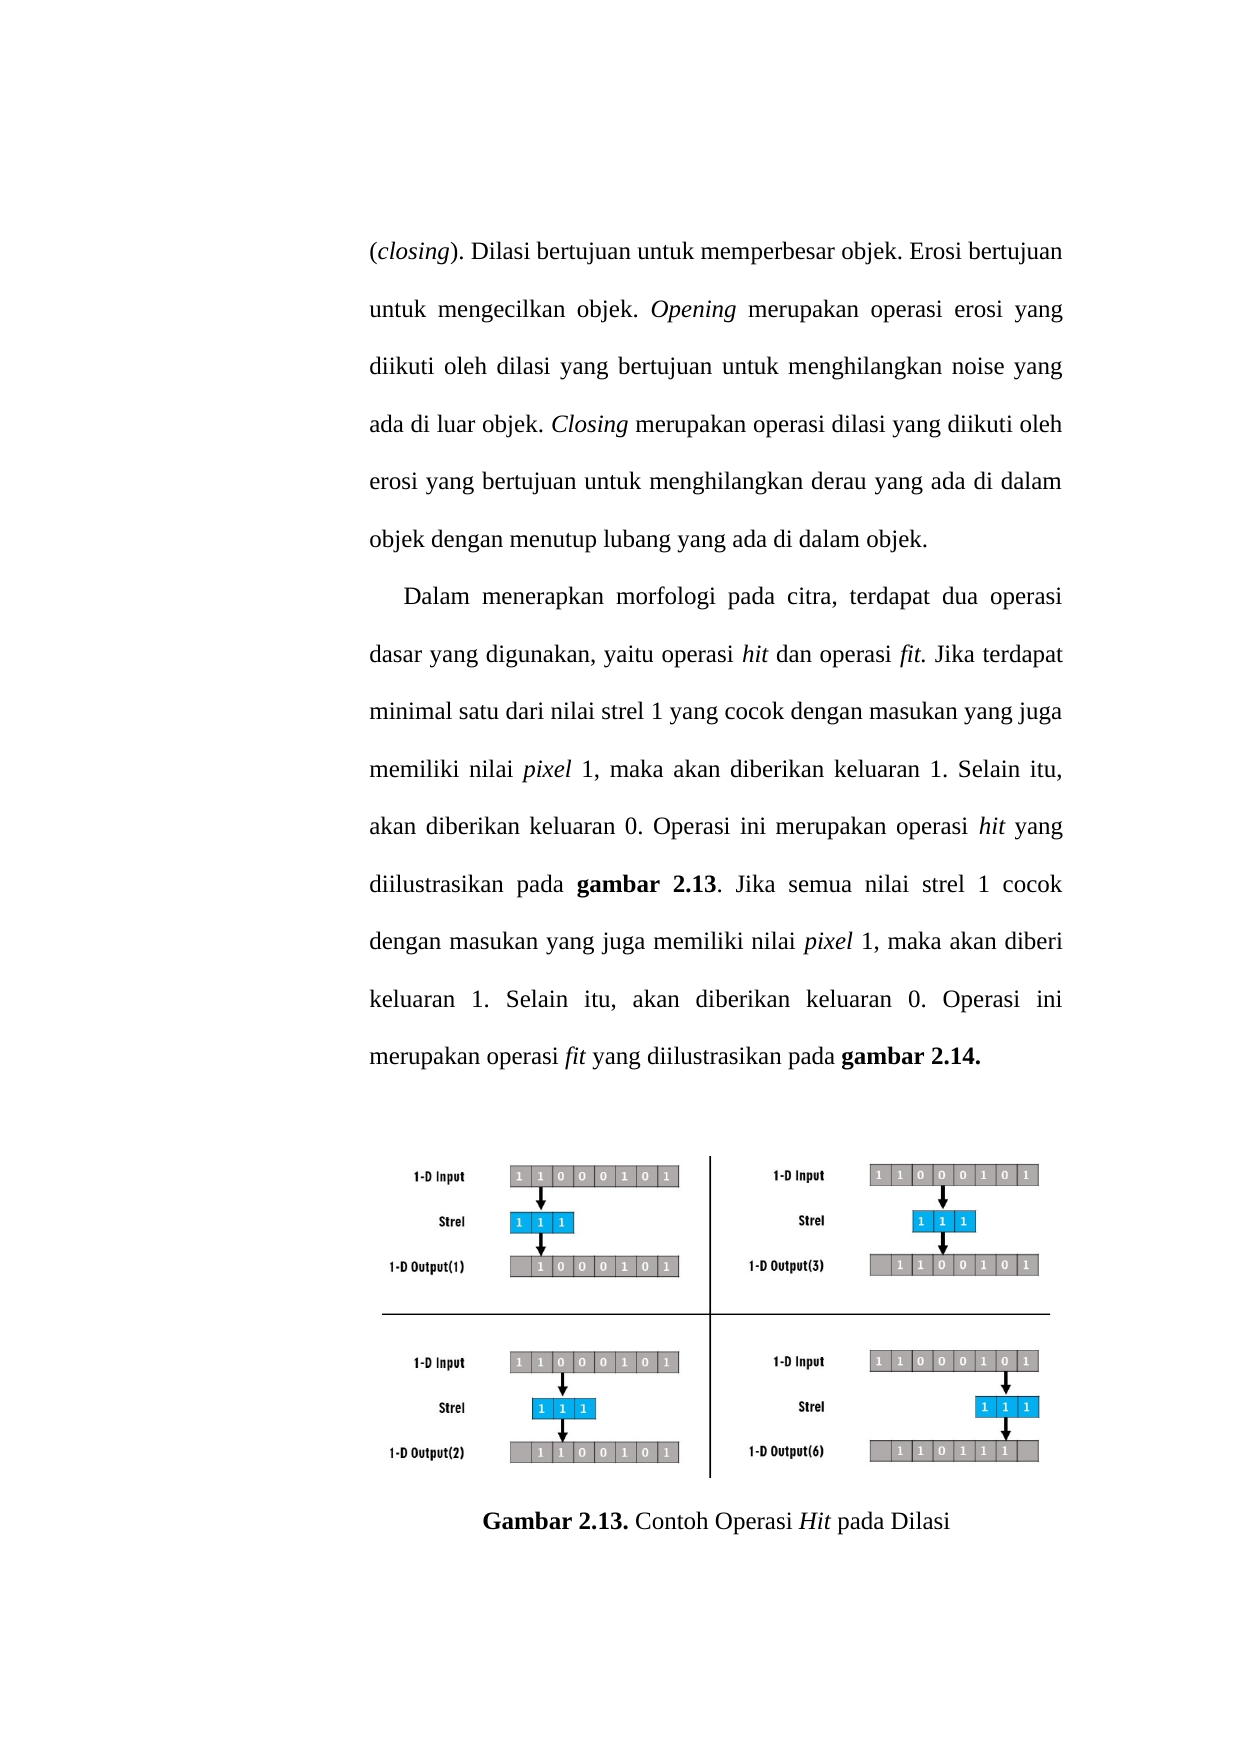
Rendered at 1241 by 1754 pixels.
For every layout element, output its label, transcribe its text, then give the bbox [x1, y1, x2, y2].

text Dalam menerapkan morfologi pada citra, terdapat dua operasi dasar yang digunakan, yaitu operasi hit dan operasi fit. Jika terdapat minimal satu dari nilai strel 1 yang cocok dengan masukan yang juga memiliki nilai pixel 1, maka akan diberikan keluaran 1. Selain itu, akan diberikan keluaran 0. Operasi ini merupakan operasi hit yang diilustrasikan pada gambar 2.13. Jika semua nilai strel 1 cocok dengan masukan yang juga memiliki nilai pixel 1, maka akan diberi keluaran 1. Selain itu, akan diberikan keluaran 0. Operasi ini merupakan operasi fit yang diilustrasikan pada gambar 2.14. [369, 581, 1063, 1070]
picture [382, 1156, 1051, 1478]
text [369, 236, 1063, 552]
text Gambar 2.13. Contoh Operasi Hit pada Dilasi [369, 1506, 1063, 1535]
